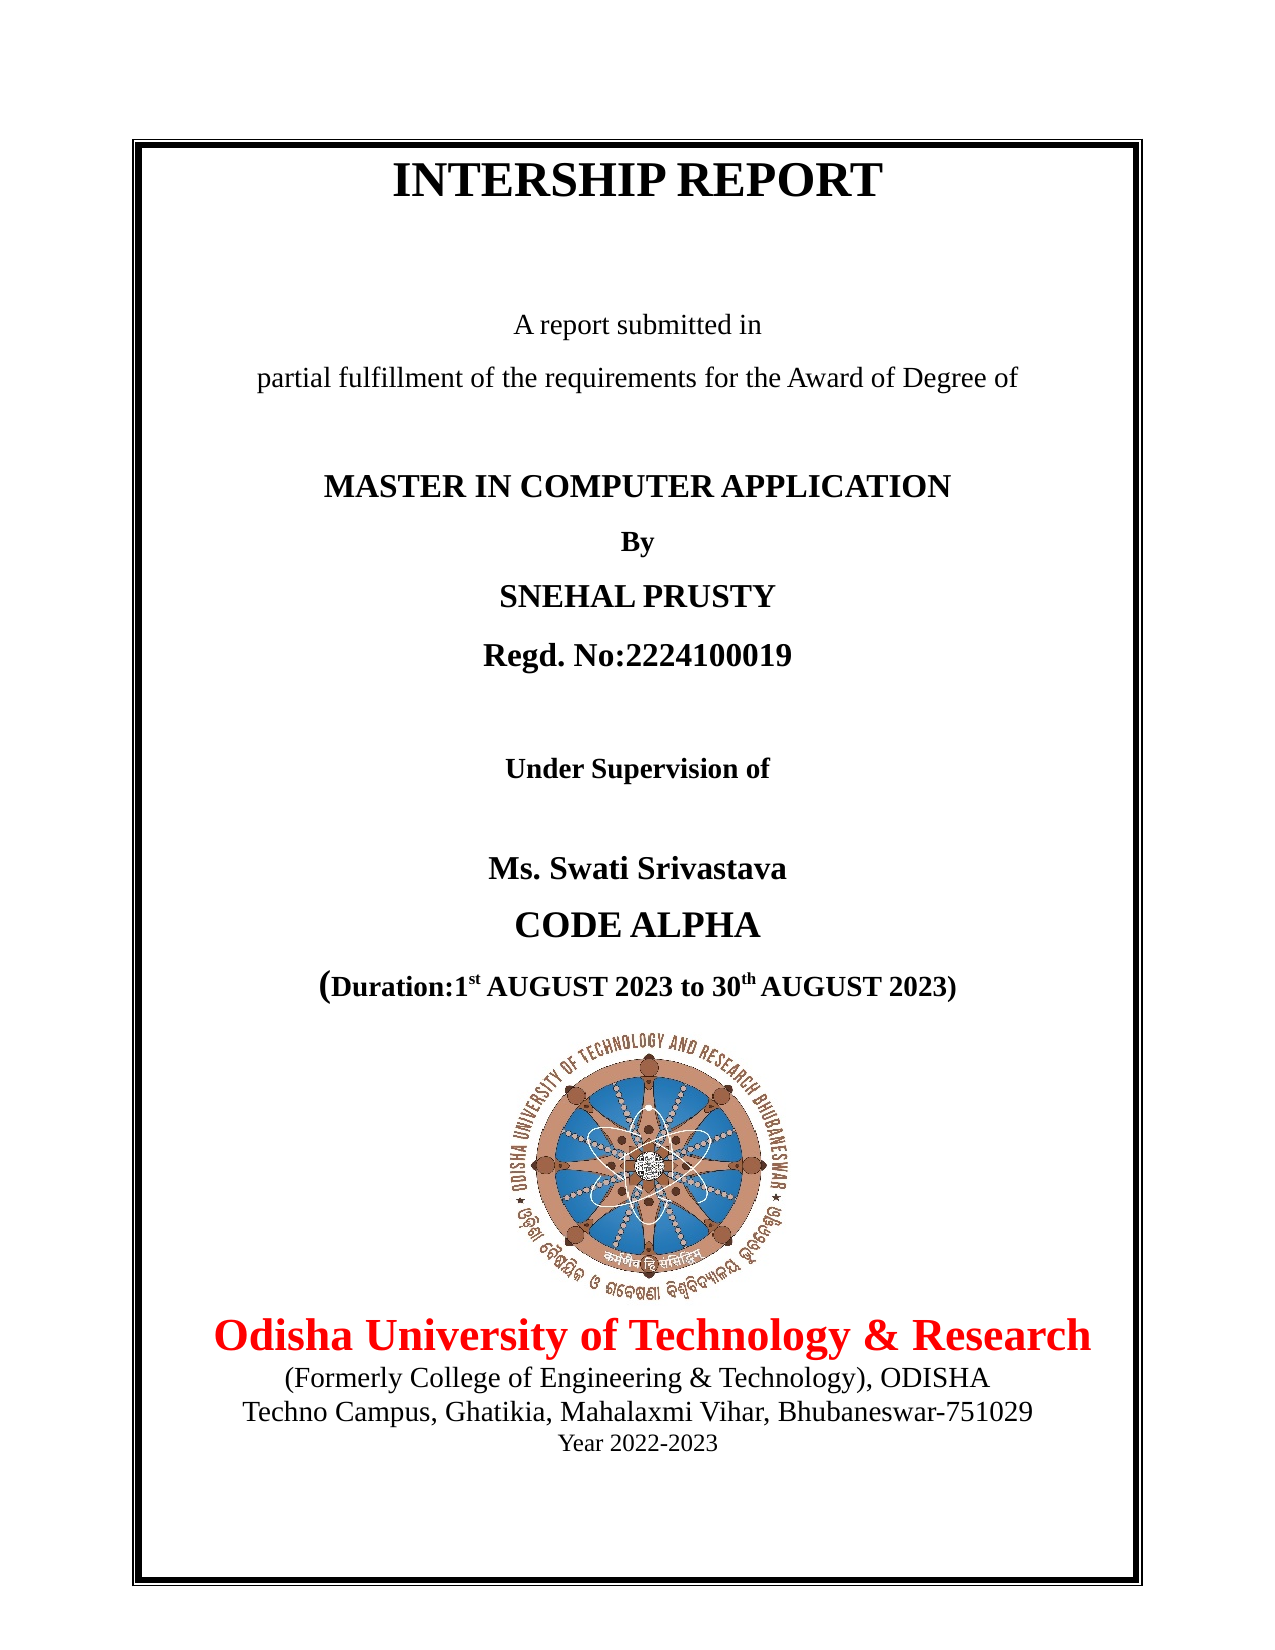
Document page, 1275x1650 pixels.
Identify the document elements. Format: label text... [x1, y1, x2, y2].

text (Duration:1st AUGUST 2023 to 30th AUGUST 2023) [150, 961, 1125, 1004]
text Under Supervision of [150, 751, 1125, 784]
text Techno Campus, Ghatikia, Mahalaxmi Vihar, Bhubaneswar-751029 [150, 1394, 1125, 1428]
text Odisha University of Technology & Research [150, 1308, 1125, 1361]
text partial fulfillment of the requirements for the Award of Degree of [150, 360, 1125, 394]
text Year 2022-2023 [150, 1428, 1125, 1456]
text Regd. No:2224100019 [150, 635, 1125, 673]
picture [509, 1032, 791, 1306]
text SNEHAL PRUSTY [150, 577, 1125, 615]
text CODE ALPHA [150, 902, 1125, 945]
text (Formerly College of Engineering & Technology), ODISHA [150, 1361, 1125, 1394]
text By [150, 524, 1125, 557]
text A report submitted in [150, 307, 1125, 341]
text INTERSHIP REPORT [150, 150, 1125, 207]
text MASTER IN COMPUTER APPLICATION [150, 466, 1125, 504]
text Ms. Swati Srivastava [150, 848, 1125, 886]
